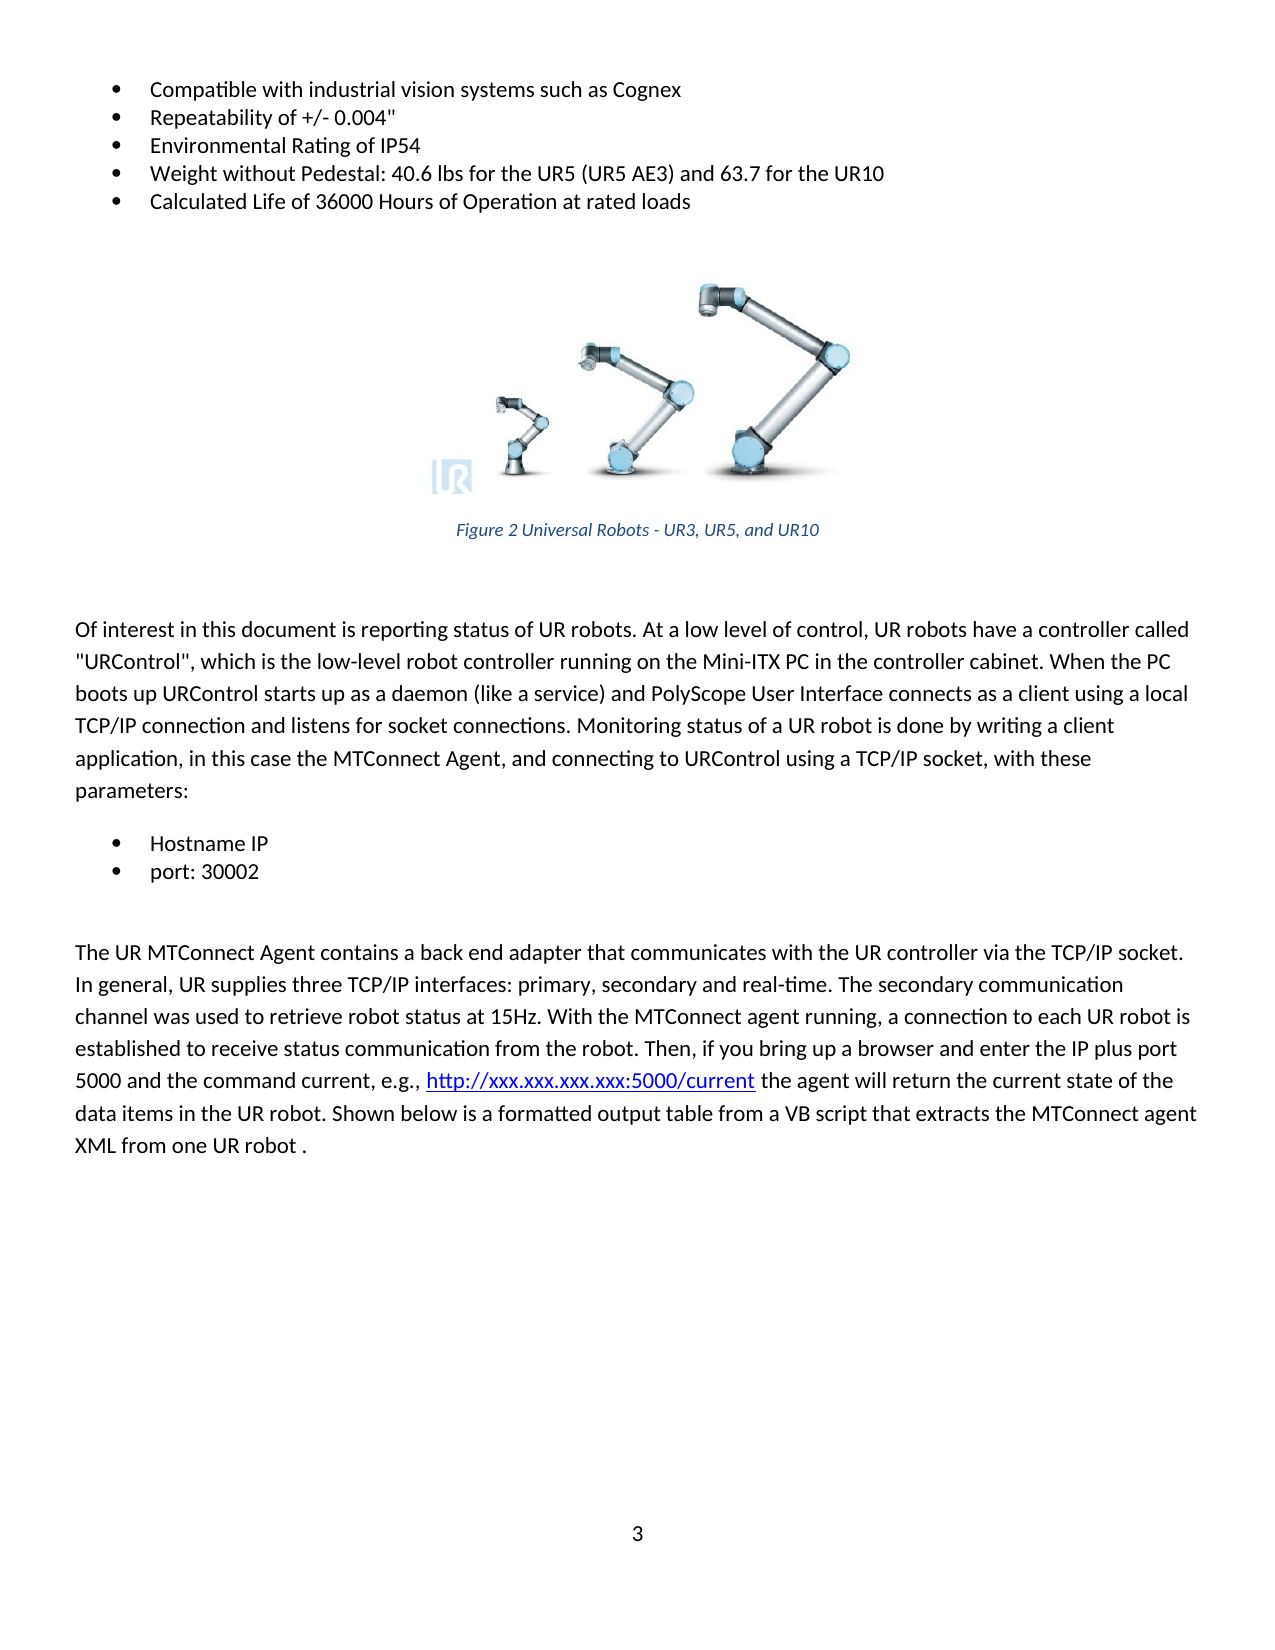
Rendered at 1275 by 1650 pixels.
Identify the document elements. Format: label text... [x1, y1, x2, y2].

text Of interest in this document is reporting status of UR robots. At a low level of control, UR robots have a controller called "URControl", which is the low-level robot controller running on the Mini-ITX PC in the controller cabinet. When the PC boots up URControl starts up as a daemon (like a service) and PolyScope User Interface connects as a client using a local TCP/IP connection and listens for socket connections. Monitoring status of a UR robot is done by writing a client application, in this case the MTConnect Agent, and connecting to URControl using a TCP/IP socket, with these parameters: [75, 615, 1200, 804]
list Weight without Pedestal: 40.6 lbs for the UR5 (UR5 AE3) and 63.7 for the UR10 [112, 159, 1200, 187]
list Environmental Rating of IP54 [112, 131, 1200, 159]
list Hostname IP [112, 829, 1200, 857]
list Calculated Life of 36000 Hours of Operation at rated loads [112, 187, 1200, 215]
text Figure Universal Robots - UR3, UR5, and UR10 [75, 518, 1200, 541]
list Repeatability of +/- 0.004" [112, 103, 1200, 131]
list Compatible with industrial vision systems such as Cognex [112, 75, 1200, 103]
list port: 30002 [112, 857, 1200, 885]
text The UR MTConnect Agent contains a back end adapter that communicates with the UR controller via the TCP/IP socket. In general, UR supplies three TCP/IP interfaces: primary, secondary and real-time. The secondary communication channel was used to retrieve robot status at 15Hz. With the MTConnect agent running, a connection to each UR robot is established to receive status communication from the robot. Then, if you bring up a browser and enter the IP plus port 5000 and the command current, e.g., http://xxx.xxx.xxx.xxx:5000/current the agent will return the current state of the data items in the UR robot. Shown below is a formatted output table from a VB script that extracts the MTConnect agent XML from one UR robot . [75, 938, 1200, 1159]
